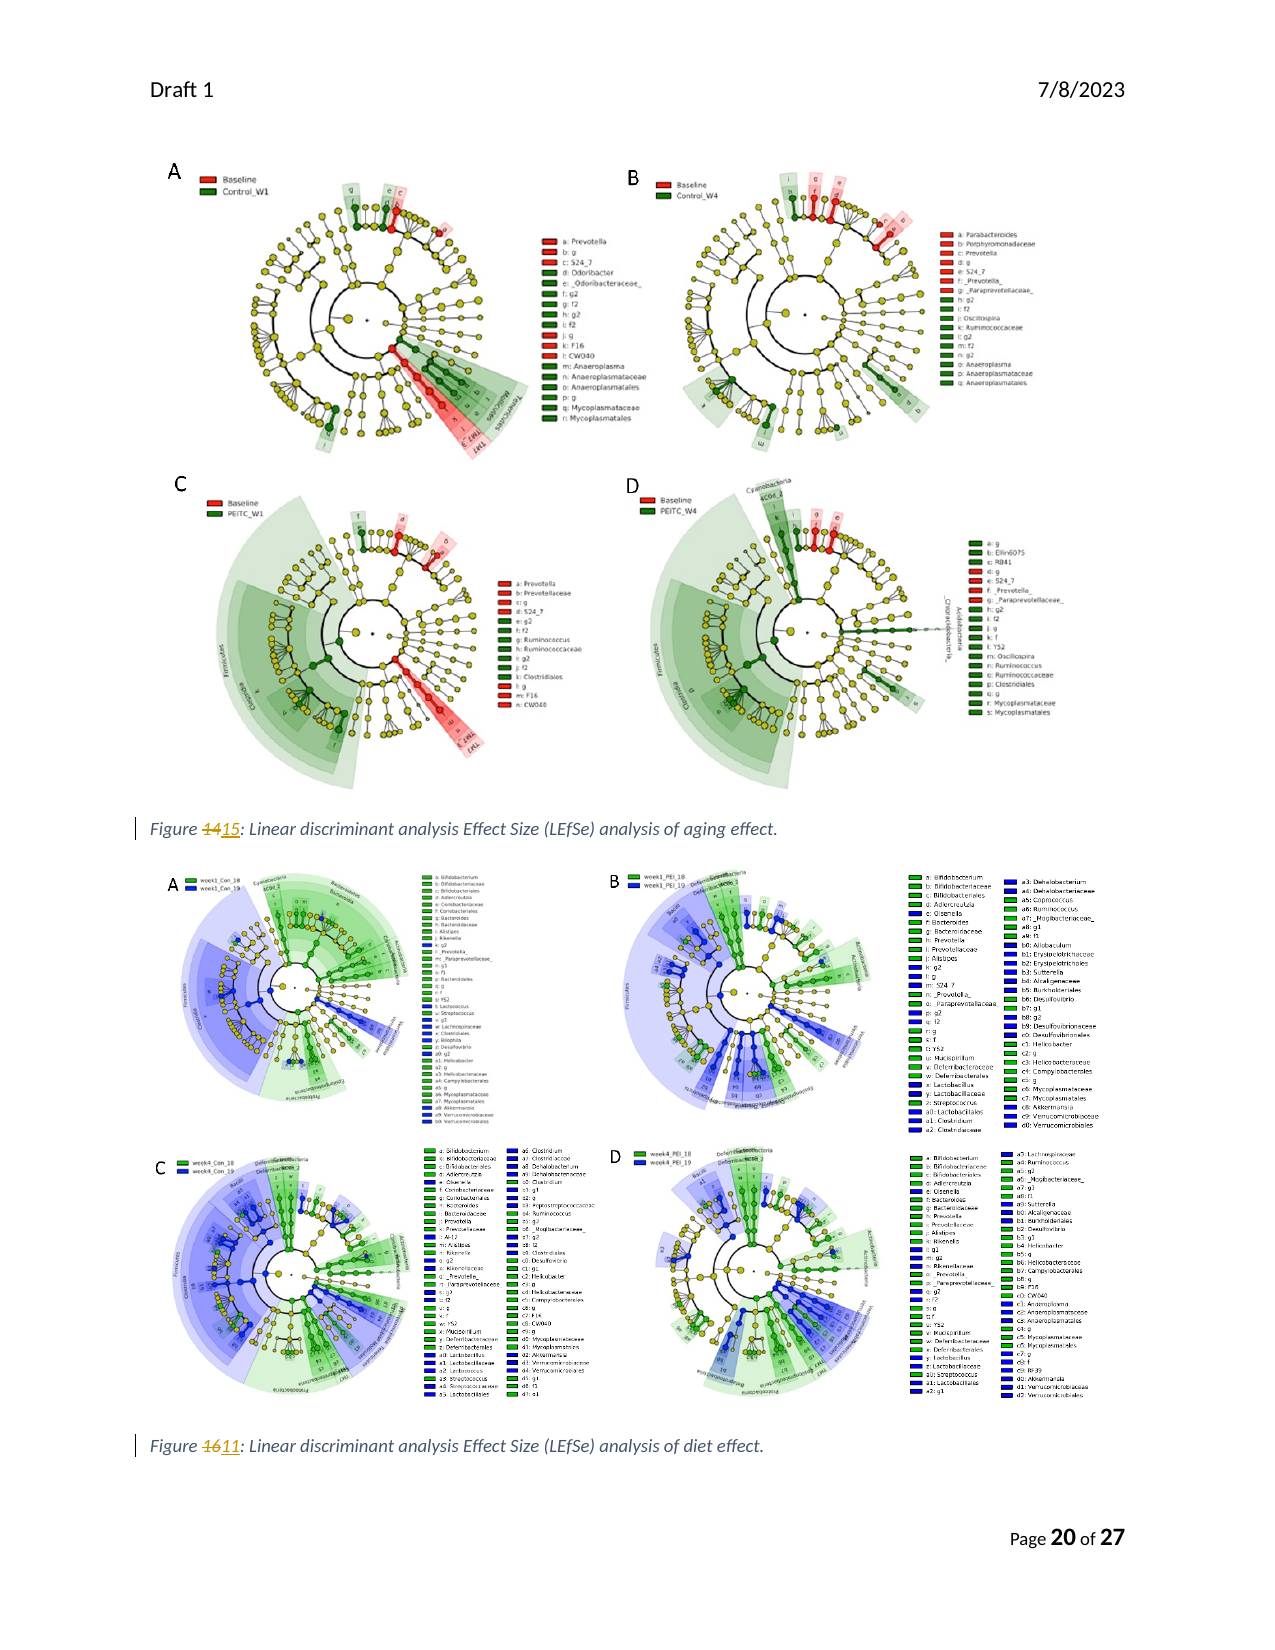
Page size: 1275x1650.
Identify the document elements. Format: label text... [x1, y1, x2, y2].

text Figure : Linear discriminant analysis Effect Size (LEfSe) analysis of diet effect. [150, 1434, 1125, 1457]
picture [150, 150, 1078, 799]
picture [150, 860, 1125, 1416]
text Figure : Linear discriminant analysis Effect Size (LEfSe) analysis of aging effect. [150, 817, 1125, 840]
